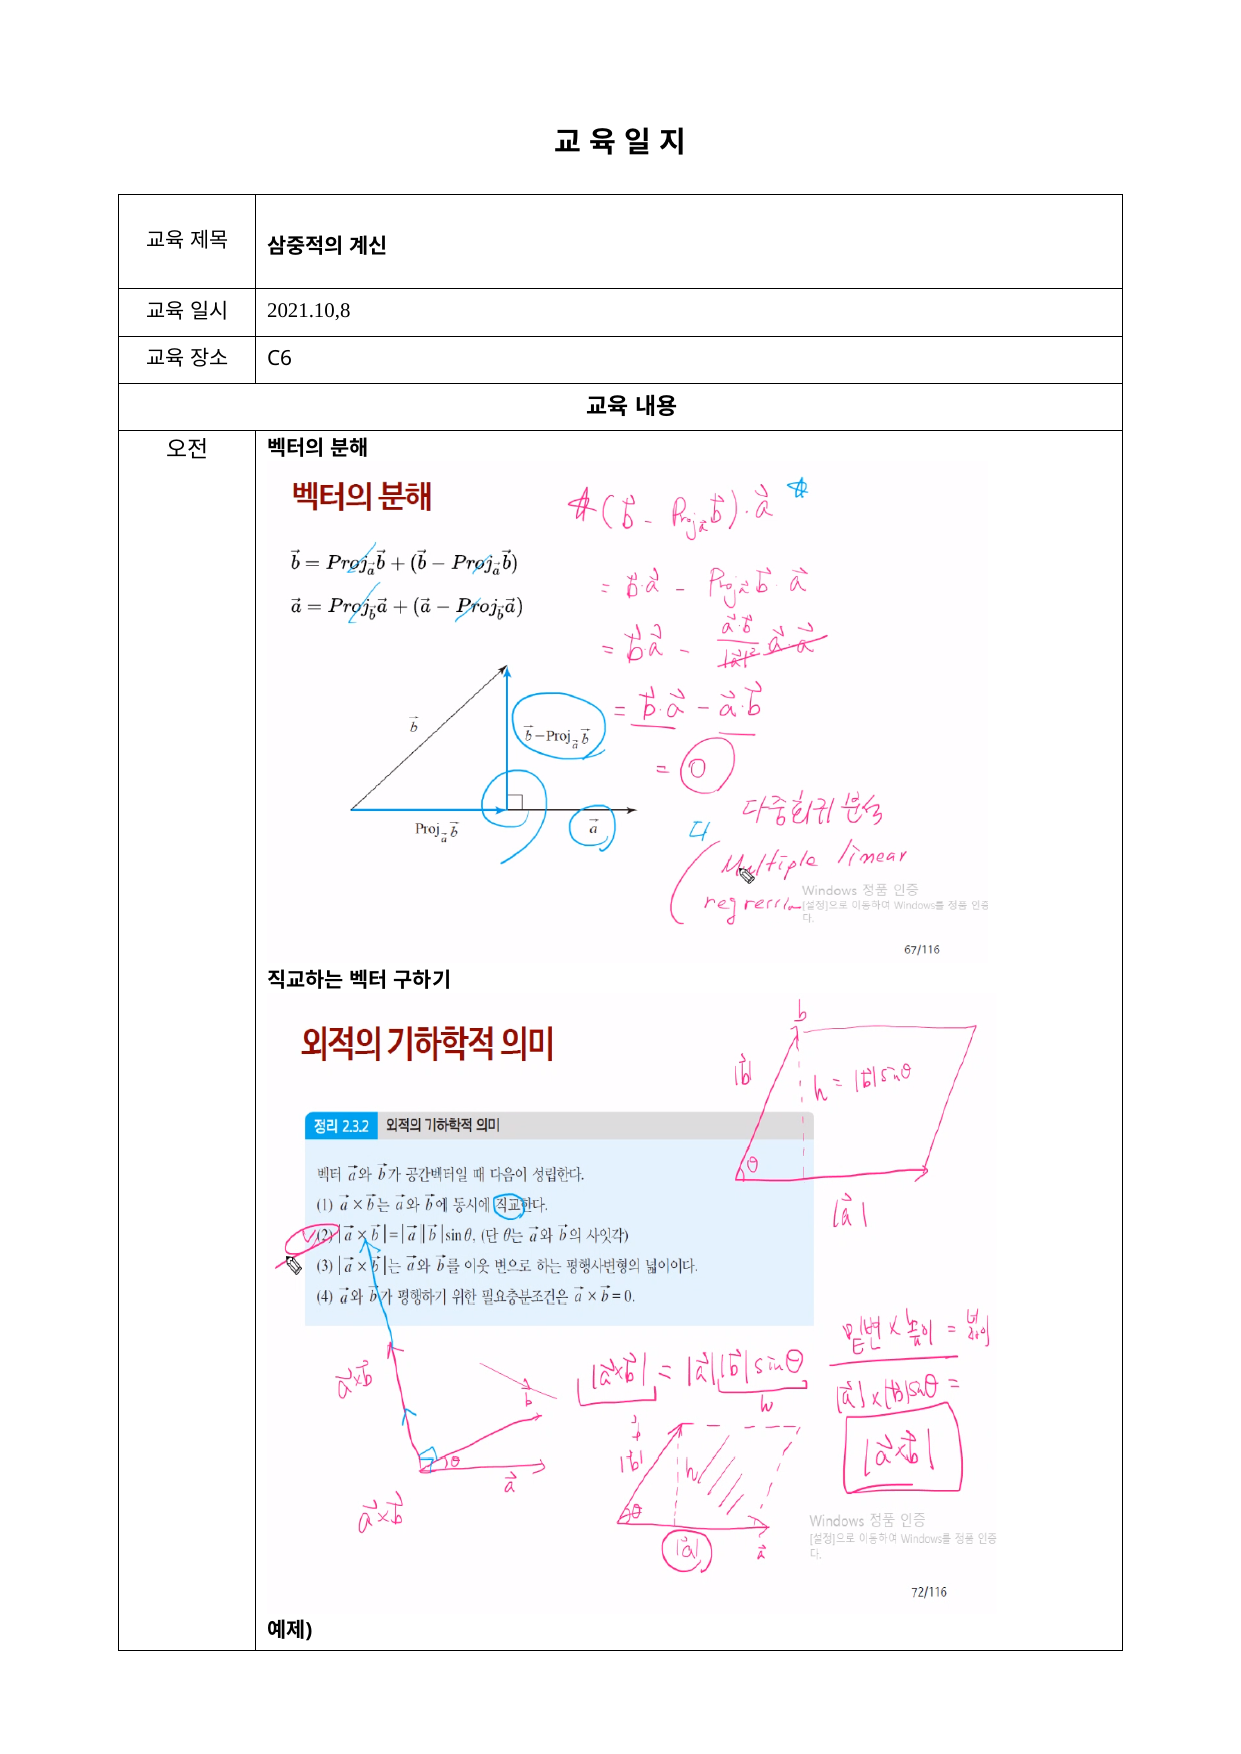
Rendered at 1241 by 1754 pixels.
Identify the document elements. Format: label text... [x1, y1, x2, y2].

table_cell C6 [256, 337, 1122, 383]
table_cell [256, 431, 1122, 1650]
table_header 삼중적의 계신 [256, 195, 1122, 288]
picture [266, 993, 997, 1614]
picture [266, 461, 988, 963]
table_cell 교육 장소 [119, 337, 255, 383]
table_cell 2021.10,8 [256, 289, 1122, 336]
table_cell 교육 내용 [119, 384, 1122, 430]
table_cell 교육 일시 [119, 289, 255, 336]
table_header 교육 제목 [119, 195, 255, 288]
table_cell 오전 [119, 431, 255, 1650]
